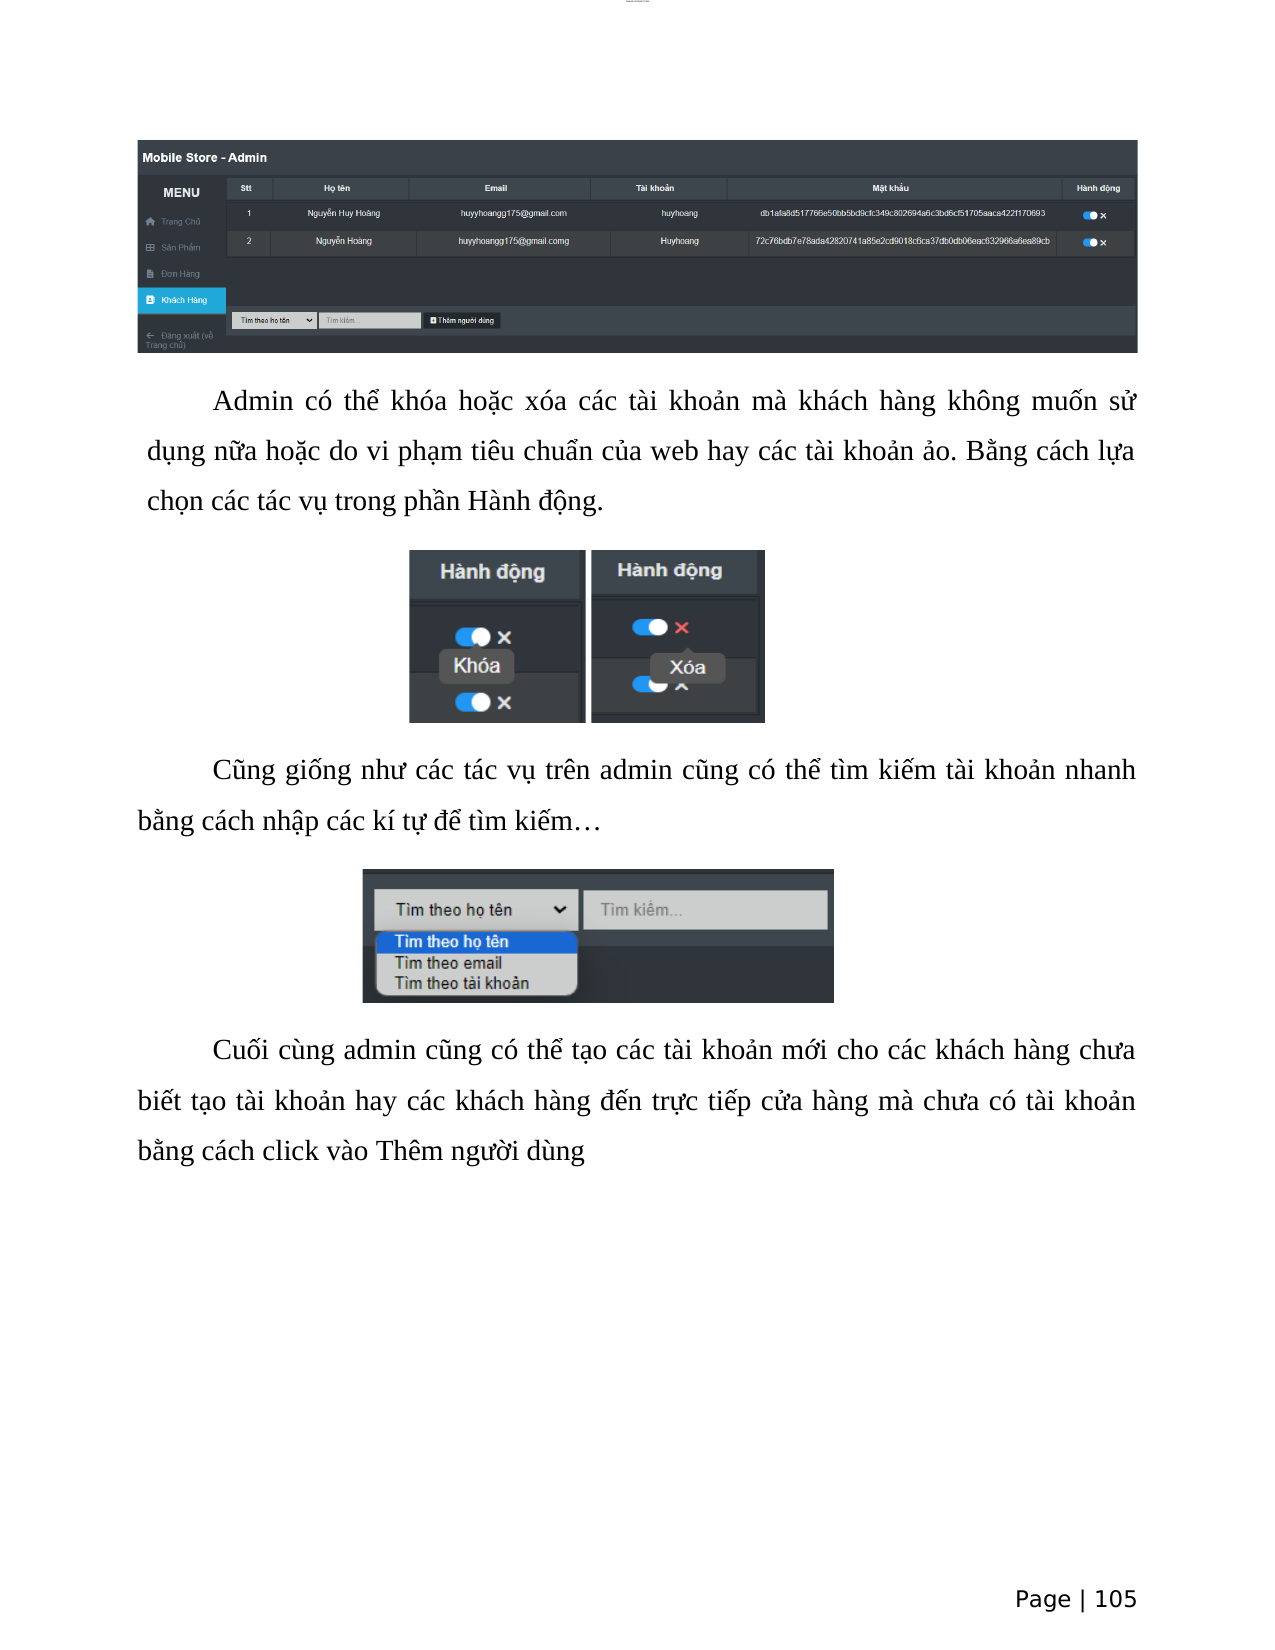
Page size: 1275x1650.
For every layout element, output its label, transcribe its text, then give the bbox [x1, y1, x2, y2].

text Cuối cùng admin cũng có thể tạo các tài khoản mới cho các khách hàng chưa biết tạo tài khoản hay các khách hàng đến trực tiếp cửa hàng mà chưa có tài khoản bằng cách click vào Thêm người dùng [137, 1032, 1137, 1166]
text Admin có thể khóa hoặc xóa các tài khoản mà khách hàng không muốn sử dụng nữa hoặc do vi phạm tiêu chuẩn của web hay các tài khoản ảo. Bằng cách lựa chọn các tác vụ trong phần Hành động. [147, 383, 1137, 517]
picture [362, 869, 834, 1003]
picture [409, 550, 586, 723]
picture [137, 139, 1138, 353]
text Cũng giống như các tác vụ trên admin cũng có thể tìm kiếm tài khoản nhanh bằng cách nhập các kí tự để tìm kiếm… [137, 752, 1137, 836]
picture [591, 550, 765, 723]
